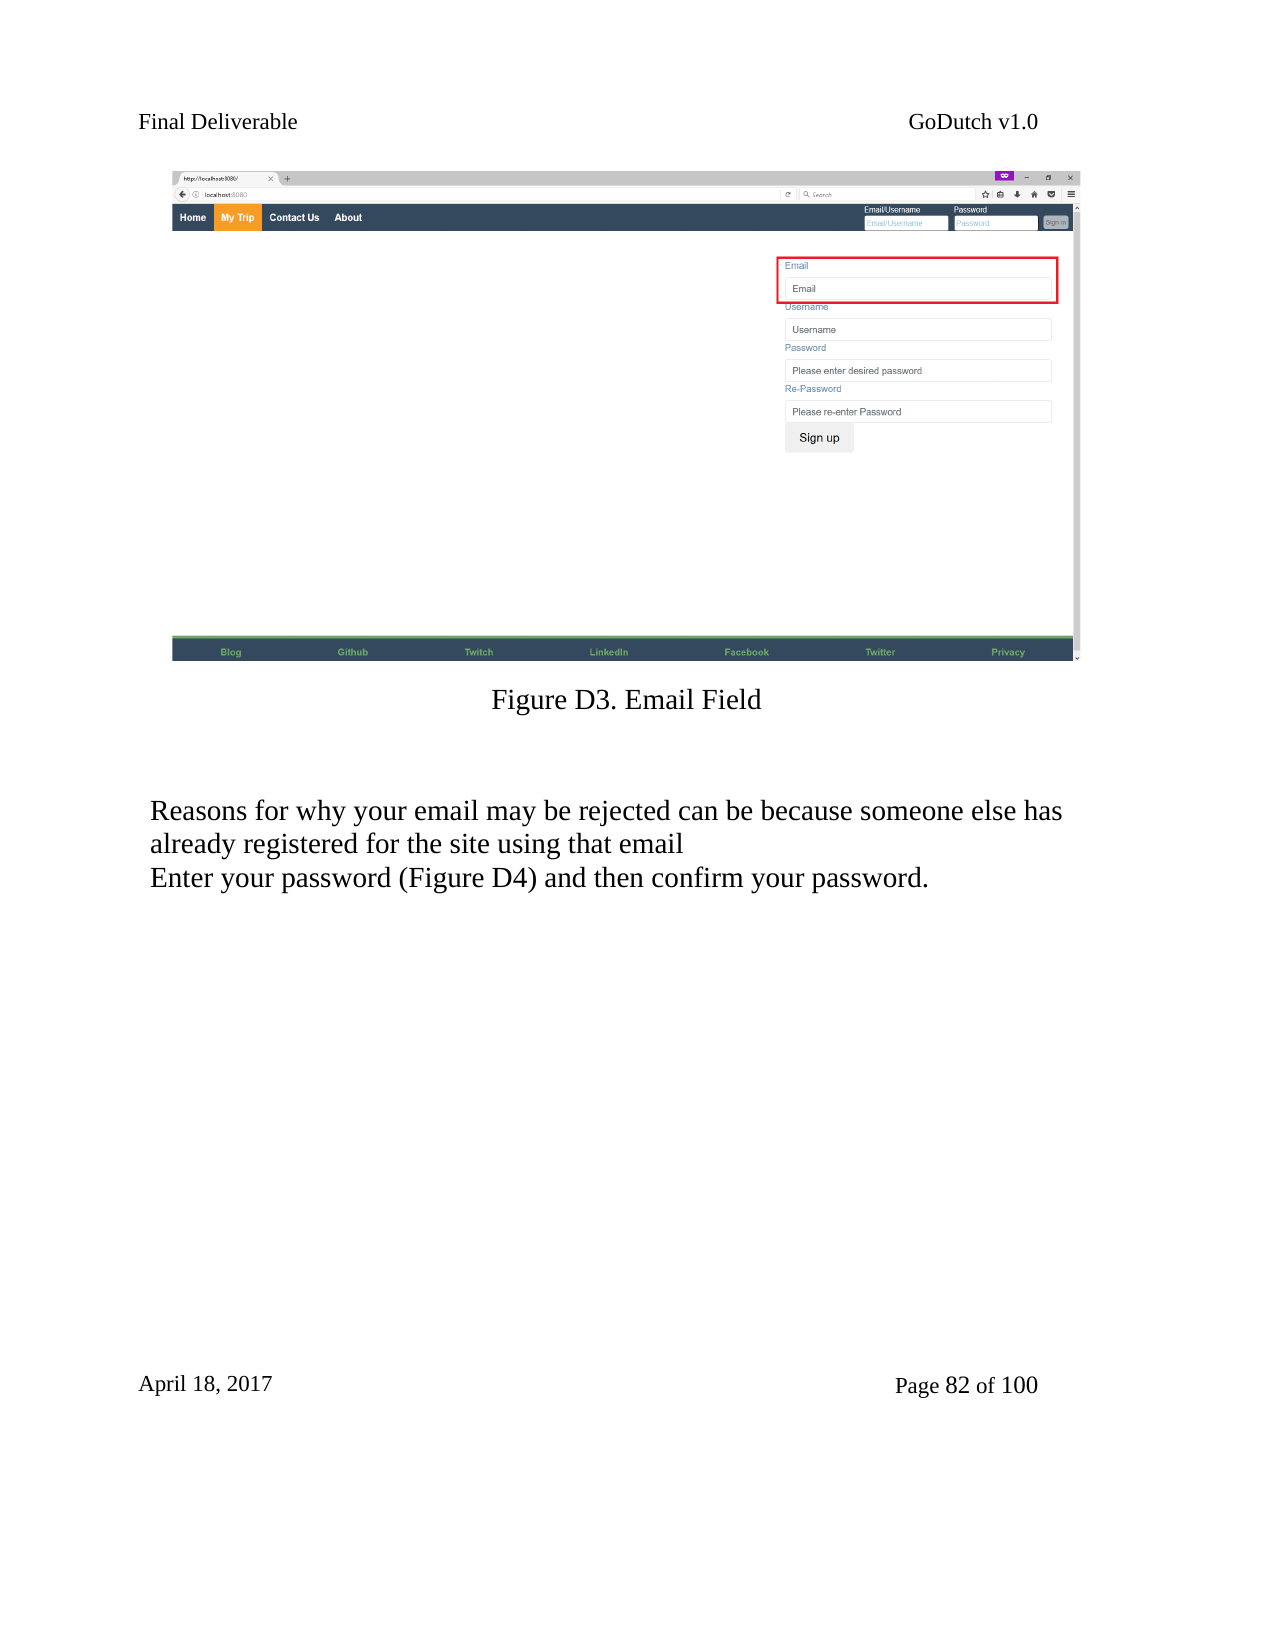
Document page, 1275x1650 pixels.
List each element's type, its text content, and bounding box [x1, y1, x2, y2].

table_header [139, 161, 1114, 671]
text Enter your password (Figure D4) and then confirm your password. [150, 860, 1125, 893]
table_cell Figure D3. Email Field [139, 671, 1114, 726]
text Reasons for why your email may be rejected can be because someone else has already registered for the site using that email [150, 793, 1125, 860]
picture [172, 171, 1081, 661]
